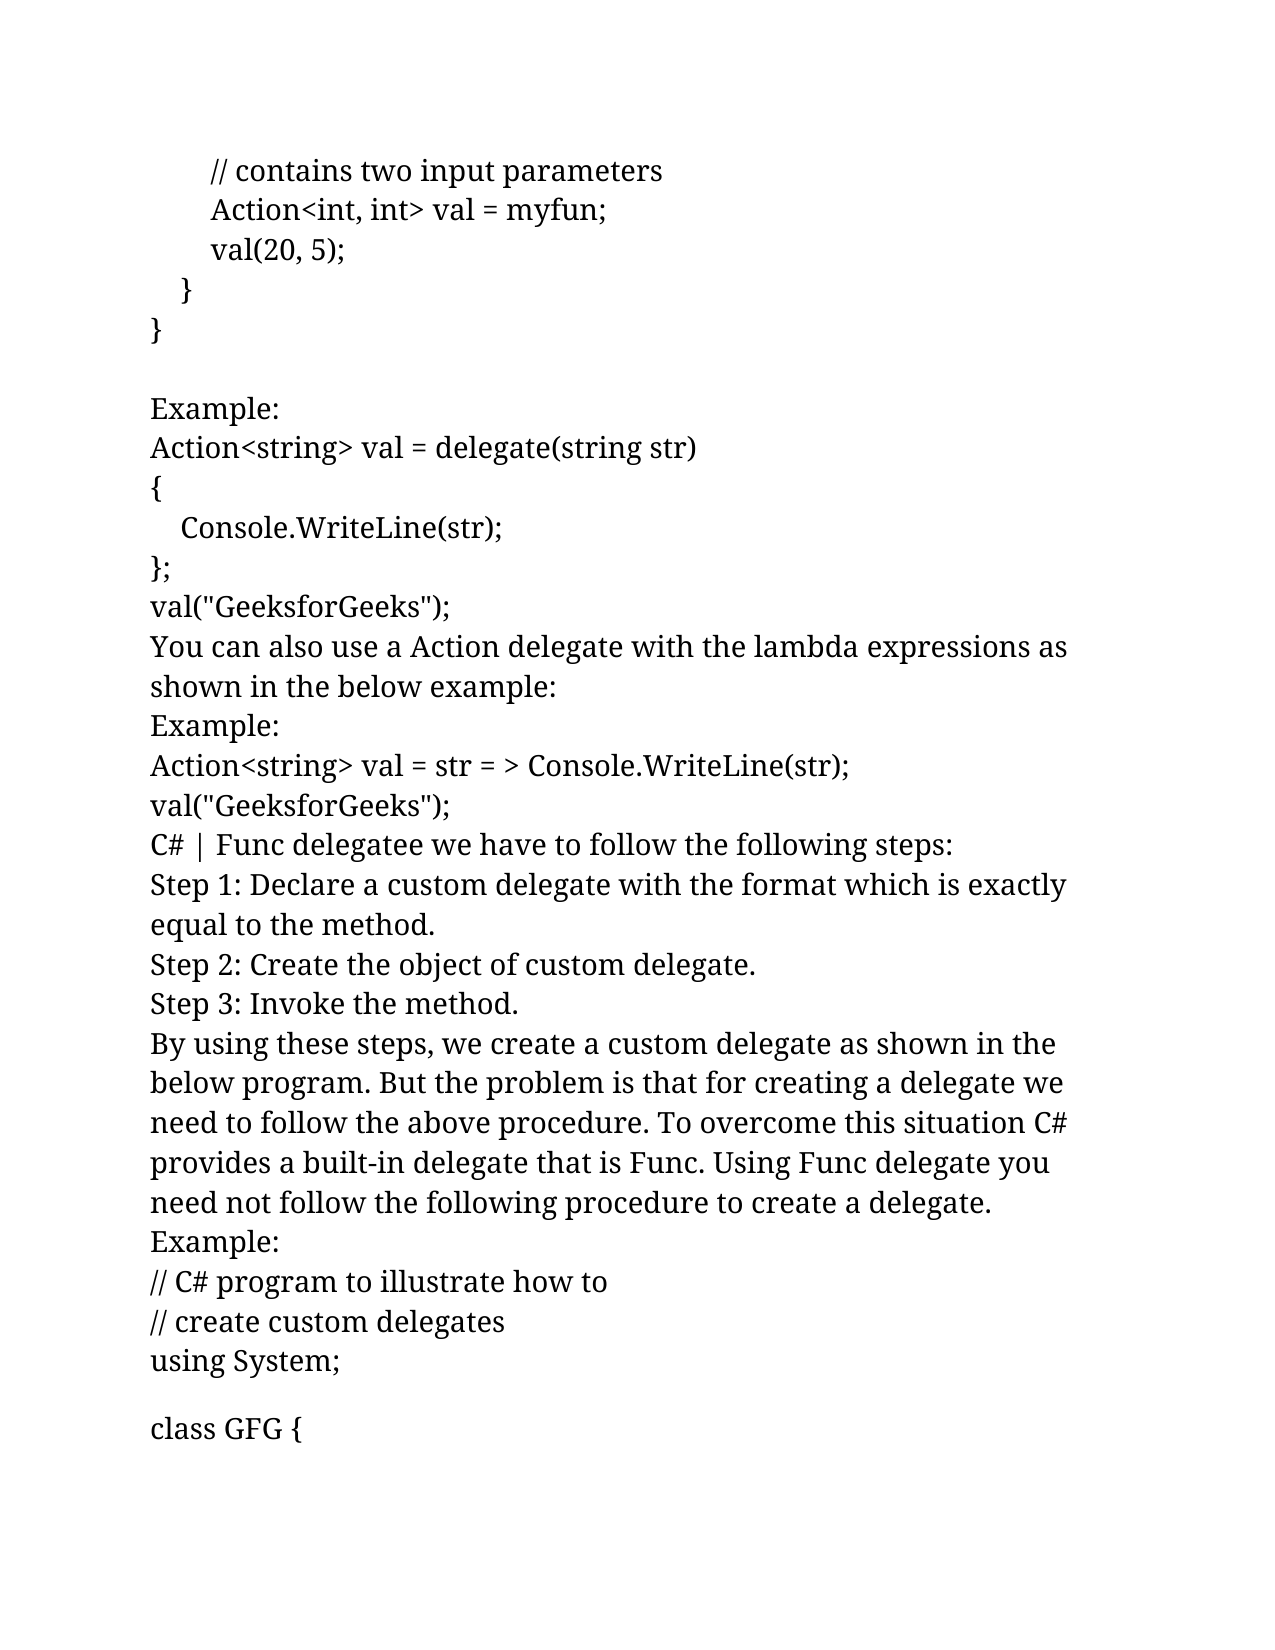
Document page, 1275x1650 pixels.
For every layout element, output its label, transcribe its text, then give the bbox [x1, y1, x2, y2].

text C# | Func delegatee we have to follow the following steps: [150, 825, 1125, 864]
text // C# program to illustrate how to [150, 1261, 1125, 1301]
text Example: [150, 706, 1125, 745]
text } [150, 269, 1125, 309]
text val("GeeksforGeeks"); [150, 587, 1125, 626]
text Step 3: Invoke the method. [150, 983, 1125, 1023]
text Action<string> val = str = > Console.WriteLine(str); [150, 745, 1125, 785]
text // create custom delegates [150, 1301, 1125, 1341]
text Action<string> val = delegate(string str) [150, 428, 1125, 467]
text } [150, 309, 1125, 348]
text You can also use a Action delegate with the lambda expressions as shown in the below example: [150, 626, 1125, 706]
text using System; [150, 1341, 1125, 1380]
text Example: [150, 388, 1125, 428]
text { [150, 467, 1125, 507]
text class GFG { [150, 1408, 1125, 1448]
text Example: [150, 1222, 1125, 1261]
text Step 1: Declare a custom delegate with the format which is exactly equal to the method. [150, 864, 1125, 944]
text Step 2: Create the object of custom delegate. [150, 944, 1125, 983]
text By using these steps, we create a custom delegate as shown in the below program. But the problem is that for creating a delegate we need to follow the above procedure. To overcome this situation C# provides a built-in delegate that is Func. Using Func delegate you need not follow the following procedure to create a delegate. [150, 1023, 1125, 1222]
text Console.WriteLine(str); [150, 507, 1125, 547]
text val("GeeksforGeeks"); [150, 785, 1125, 825]
text // contains two input parameters [150, 150, 1125, 190]
text }; [150, 547, 1125, 587]
text Action<int, int> val = myfun; [150, 190, 1125, 229]
text val(20, 5); [150, 229, 1125, 269]
